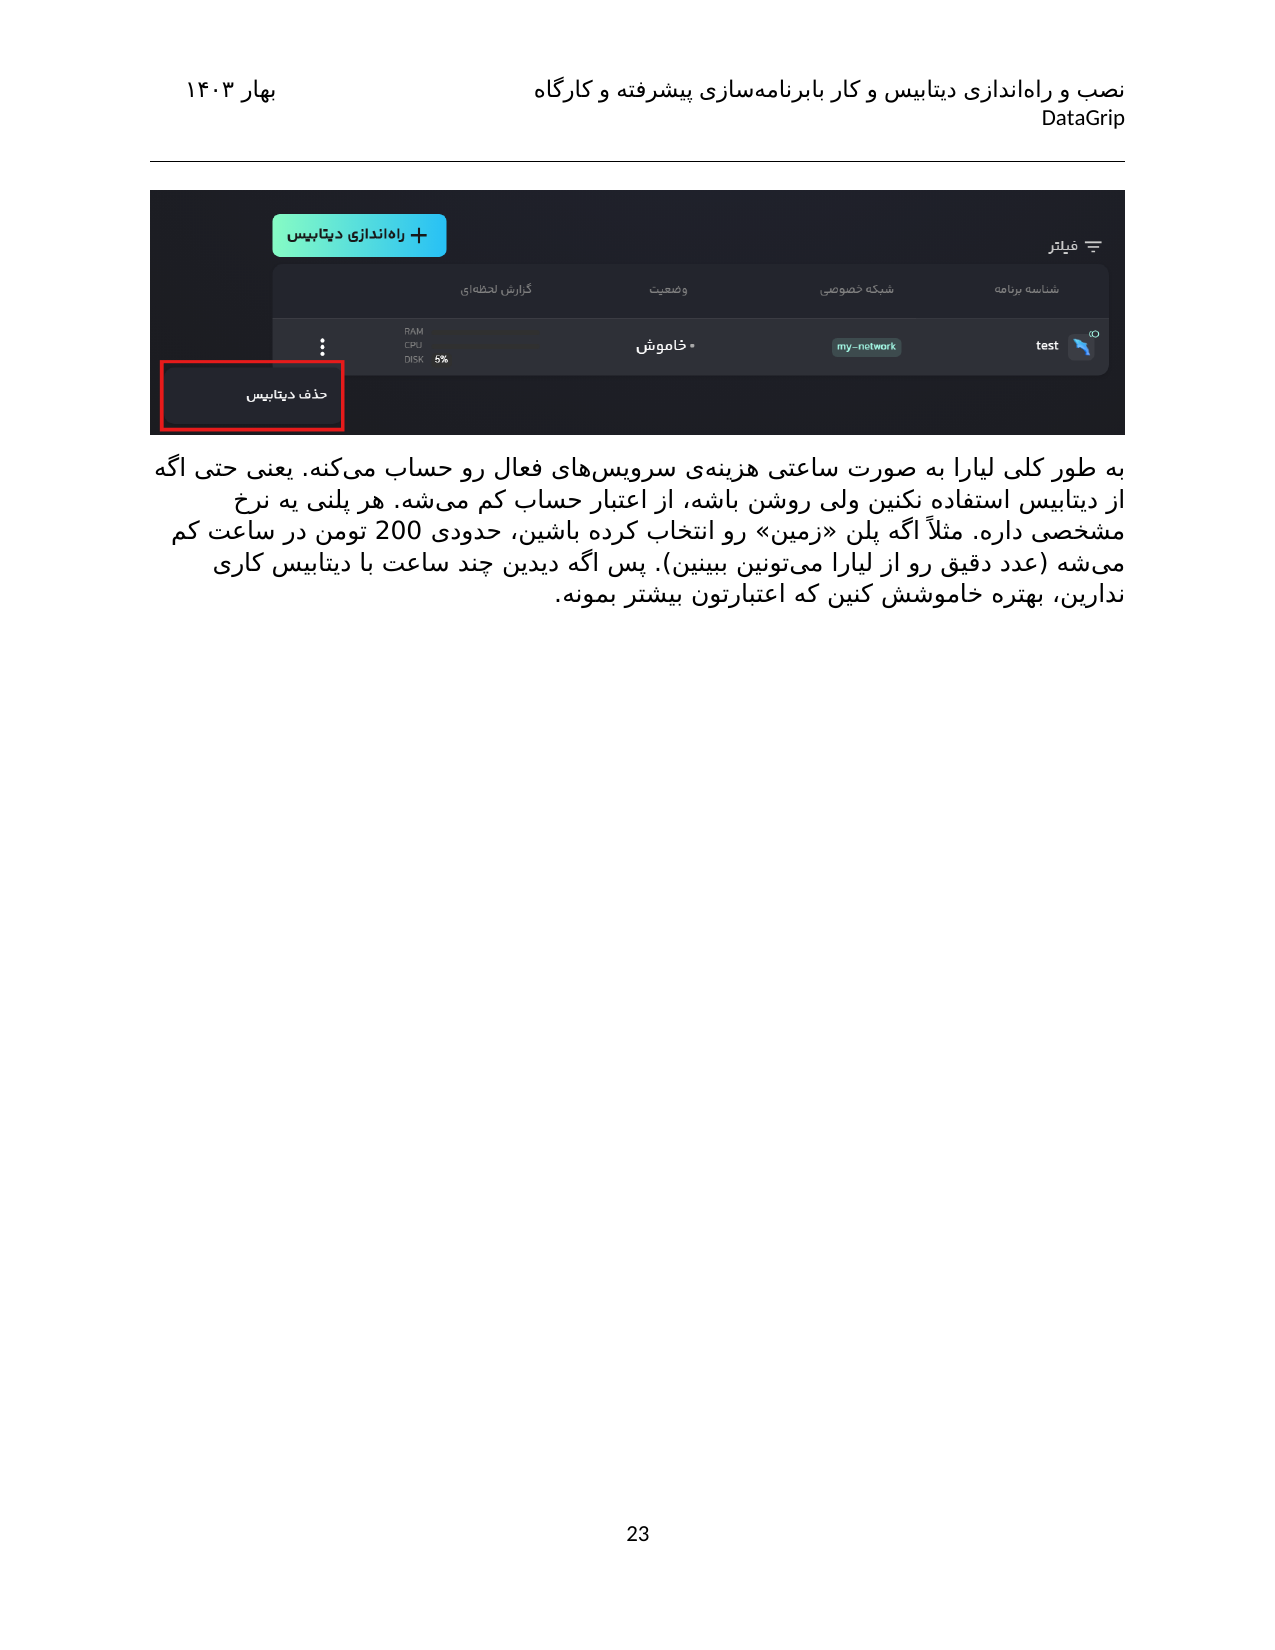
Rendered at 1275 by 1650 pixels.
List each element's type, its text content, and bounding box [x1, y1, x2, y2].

text به طور کلی لیارا به صورت ساعتی هزینه‌ی سرویس‌های فعال رو حساب می‌کنه. یعنی حتی اگه از دیتابیس استفاده نکنین ولی روشن باشه، از اعتبار حساب کم می‌شه. هر پلنی یه نرخ مشخصی داره. مثلاً اگه پلن «زمین» رو انتخاب کرده باشین، حدودی 200 تومن در ساعت کم می‌شه (عدد دقیق رو از لیارا می‌تونین ببینین). پس اگه دیدین چند ساعت با دیتابیس کاری ندارین، بهتره خاموشش کنین که اعتبارتون بیشتر بمونه. [150, 453, 1125, 608]
picture [150, 190, 1125, 435]
